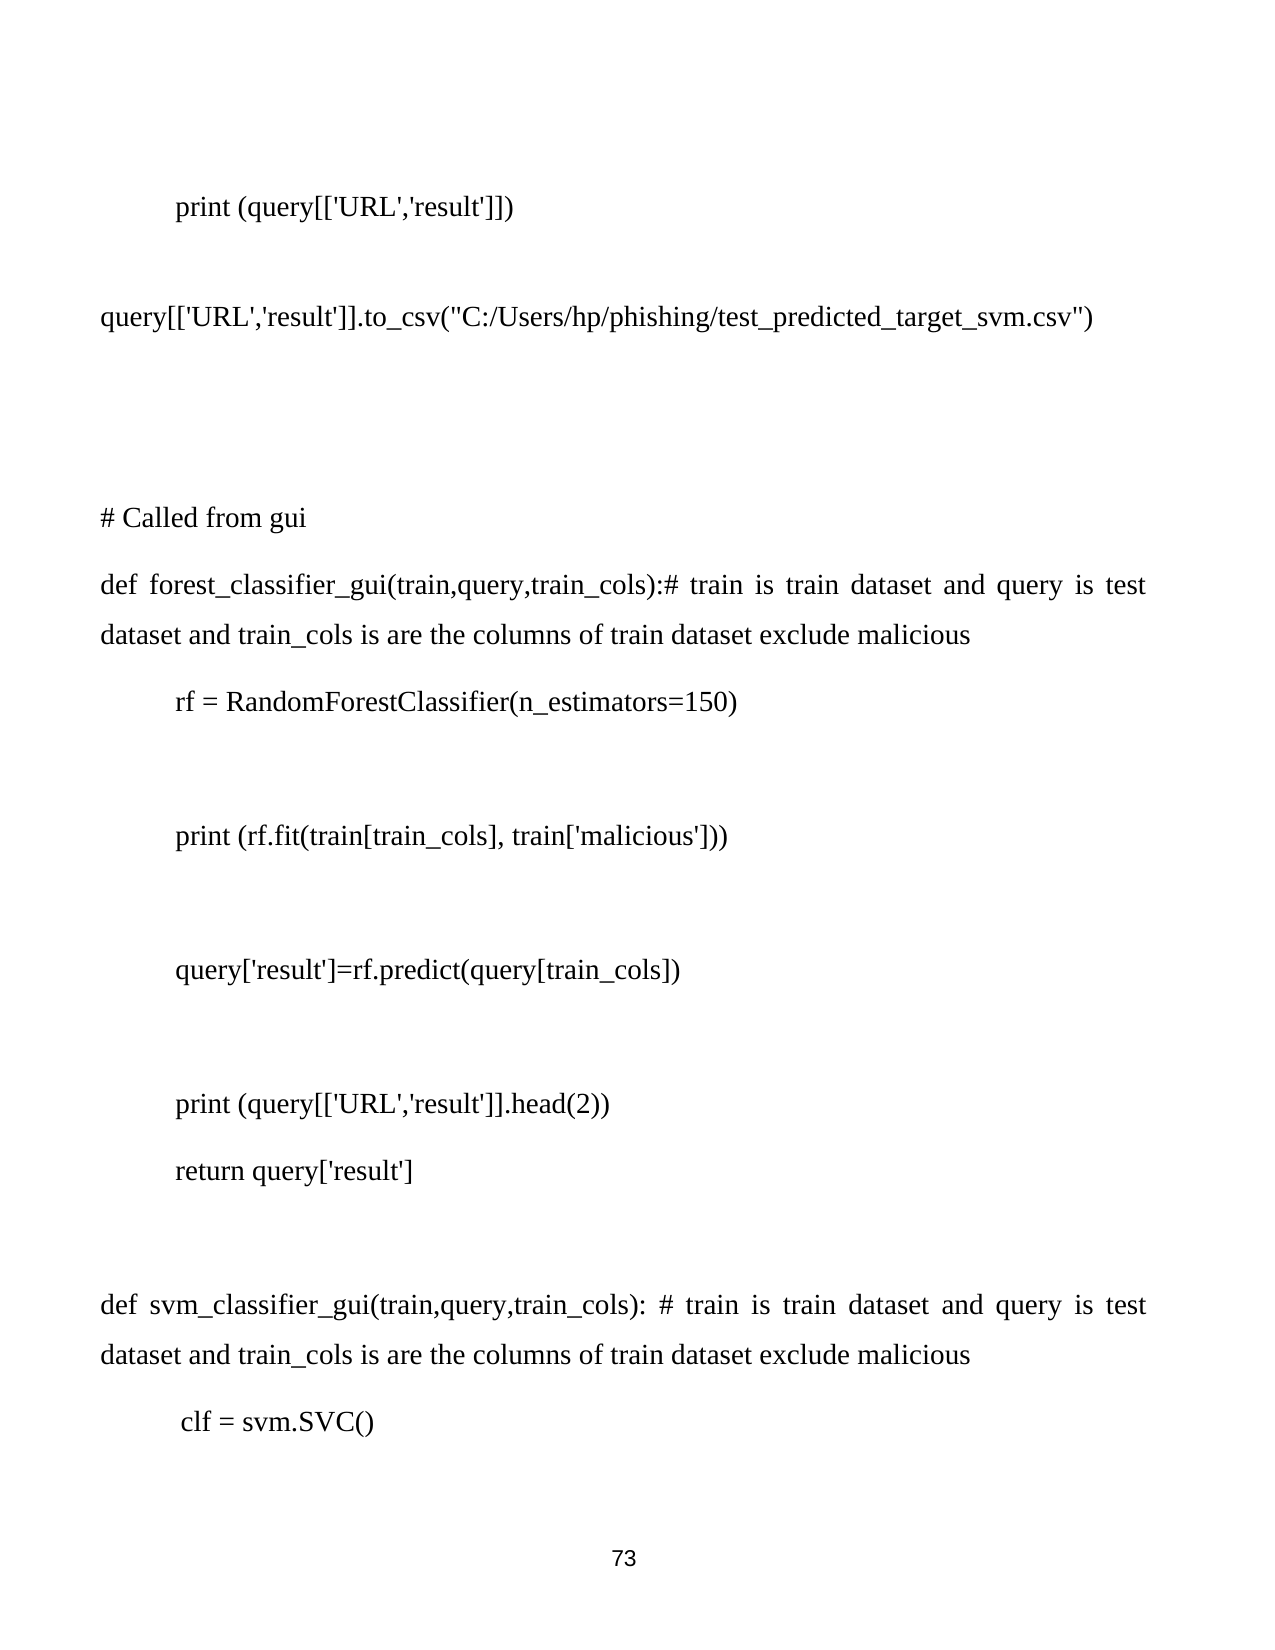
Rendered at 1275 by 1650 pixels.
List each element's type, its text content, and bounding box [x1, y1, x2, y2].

text query['result']=rf.predict(query[train_cols]) [100, 952, 1147, 986]
text print (rf.fit(train[train_cols], train['malicious'])) [100, 818, 1147, 852]
text print (query[['URL','result']].head(2)) [100, 1086, 1147, 1120]
text query[['URL','result']].to_csv("C:/Users/hp/phishing/test_predicted_target_svm.csv") [100, 256, 1147, 333]
text print (query[['URL','result']]) [100, 189, 1147, 222]
text # Called from gui [100, 500, 1147, 533]
text clf = svm.SVC() [100, 1404, 1147, 1438]
text return query['result'] [100, 1153, 1147, 1187]
text rf = RandomForestClassifier(n_estimators=150) [100, 684, 1147, 718]
text def forest_classifier_gui(train,query,train_cols):# train is train dataset and query is test dataset and train_cols is are the columns of train dataset exclude malicious [100, 567, 1147, 651]
text def svm_classifier_gui(train,query,train_cols): # train is train dataset and query is test dataset and train_cols is are the columns of train dataset exclude malicious [100, 1287, 1147, 1371]
